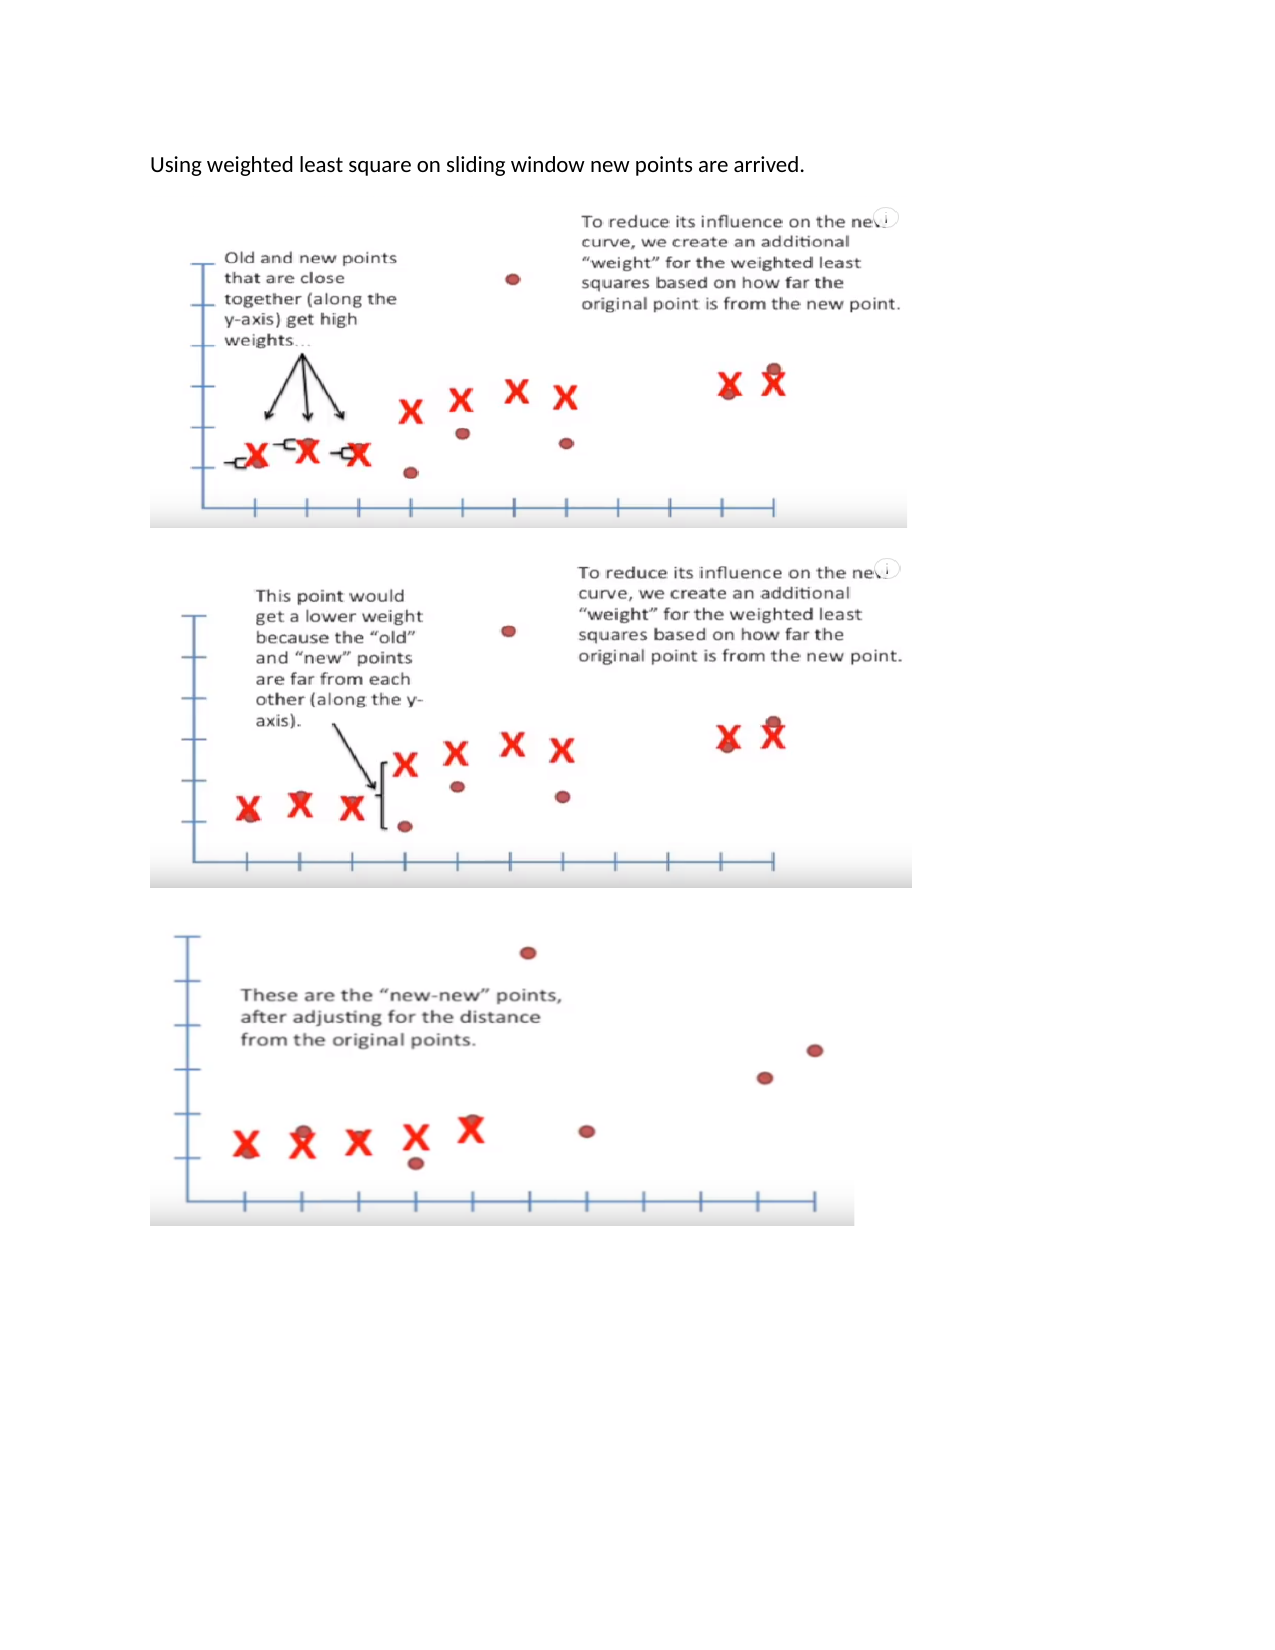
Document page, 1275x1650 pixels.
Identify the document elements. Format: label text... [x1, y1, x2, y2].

picture [150, 196, 908, 528]
text Using weighted least square on sliding window new points are arrived. [150, 150, 1125, 178]
picture [150, 546, 912, 888]
picture [150, 906, 855, 1226]
